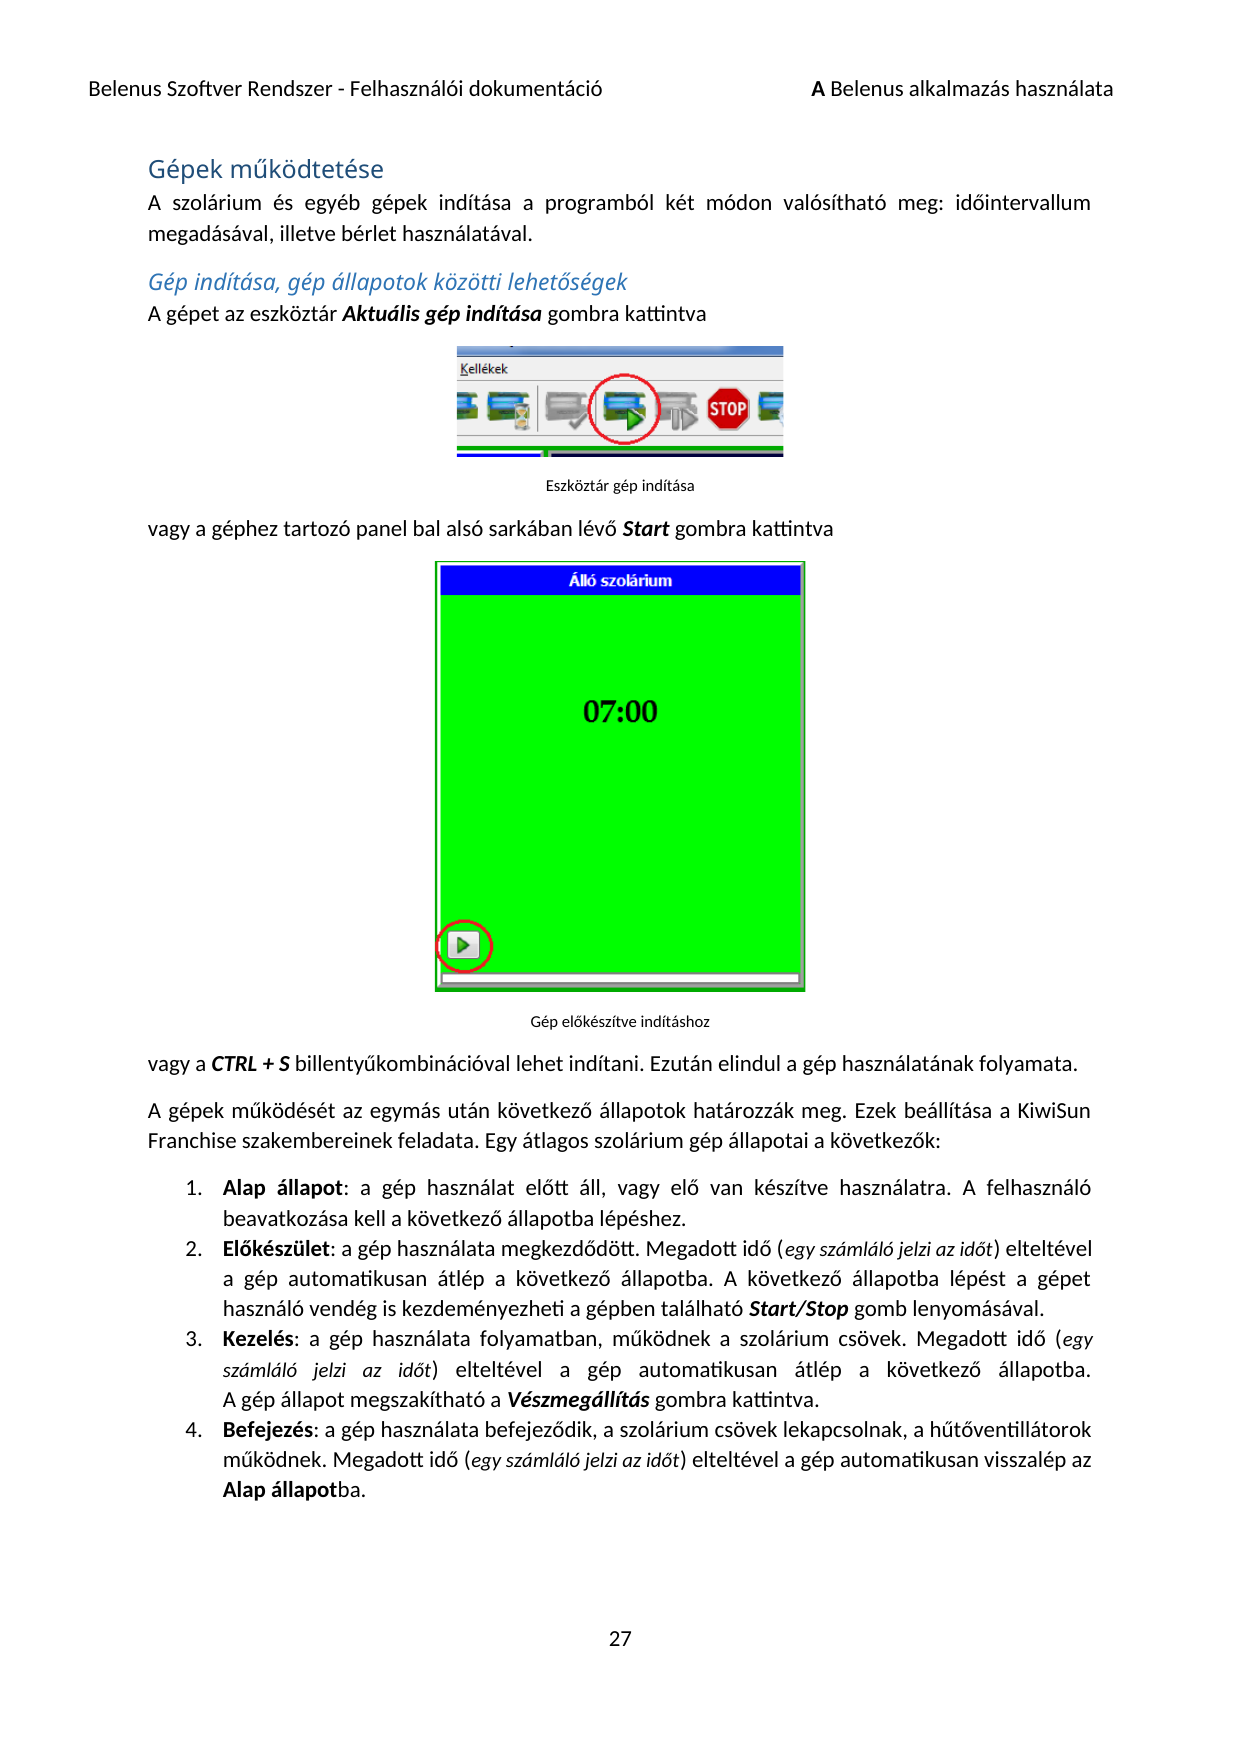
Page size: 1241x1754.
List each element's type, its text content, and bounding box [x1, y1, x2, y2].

list Előkészület: a gép használata megkezdődött. Megadott idő (egy számláló jelzi az időt) elteltével a gép automatikusan átlép a következő állapotba. A következő állapotba lépést a gépet használó vendég is kezdeményezheti a gépben található Start/Stop gomb lenyomásával. [185, 1234, 1093, 1322]
subtitle Gépek működtetése [148, 152, 1093, 186]
picture [434, 561, 806, 992]
text vagy a CTRL + S billentyűkombinációval lehet indítani. Ezután elindul a gép használatának folyamata. [148, 1049, 1093, 1077]
text Gép előkészítve indításhoz [148, 1011, 1093, 1031]
subtitle Gép indítása, gép állapotok közötti lehetőségek [148, 266, 1093, 297]
text A gépet az eszköztár Aktuális gép indítása gombra kattintva [148, 299, 1093, 327]
list Kezelés: a gép használata folyamatban, működnek a szolárium csövek. Megadott idő (egy számláló jelzi az időt) elteltével a gép automatikusan átlép a következő állapotba. A gép állapot megszakítható a Vészmegállítás gombra kattintva. [185, 1324, 1093, 1413]
text A szolárium és egyéb gépek indítása a programból két módon valósítható meg: időintervallum megadásával, illetve bérlet használatával. [148, 188, 1093, 247]
text vagy a géphez tartozó panel bal alsó sarkában lévő Start gombra kattintva [148, 514, 1093, 542]
picture [456, 346, 784, 457]
text Eszköztár gép indítása [148, 476, 1093, 496]
list Befejezés: a gép használata befejeződik, a szolárium csövek lekapcsolnak, a hűtőventillátorok működnek. Megadott idő (egy számláló jelzi az időt) elteltével a gép automatikusan visszalép az Alap állapotba. [185, 1415, 1093, 1503]
text A gépek működését az egymás után következő állapotok határozzák meg. Ezek beállítása a KiwiSun Franchise szakembereinek feladata. Egy átlagos szolárium gép állapotai a következők: [148, 1096, 1093, 1154]
list Alap állapot: a gép használat előtt áll, vagy elő van készítve használatra. A felhasználó beavatkozása kell a következő állapotba lépéshez. [185, 1173, 1093, 1232]
